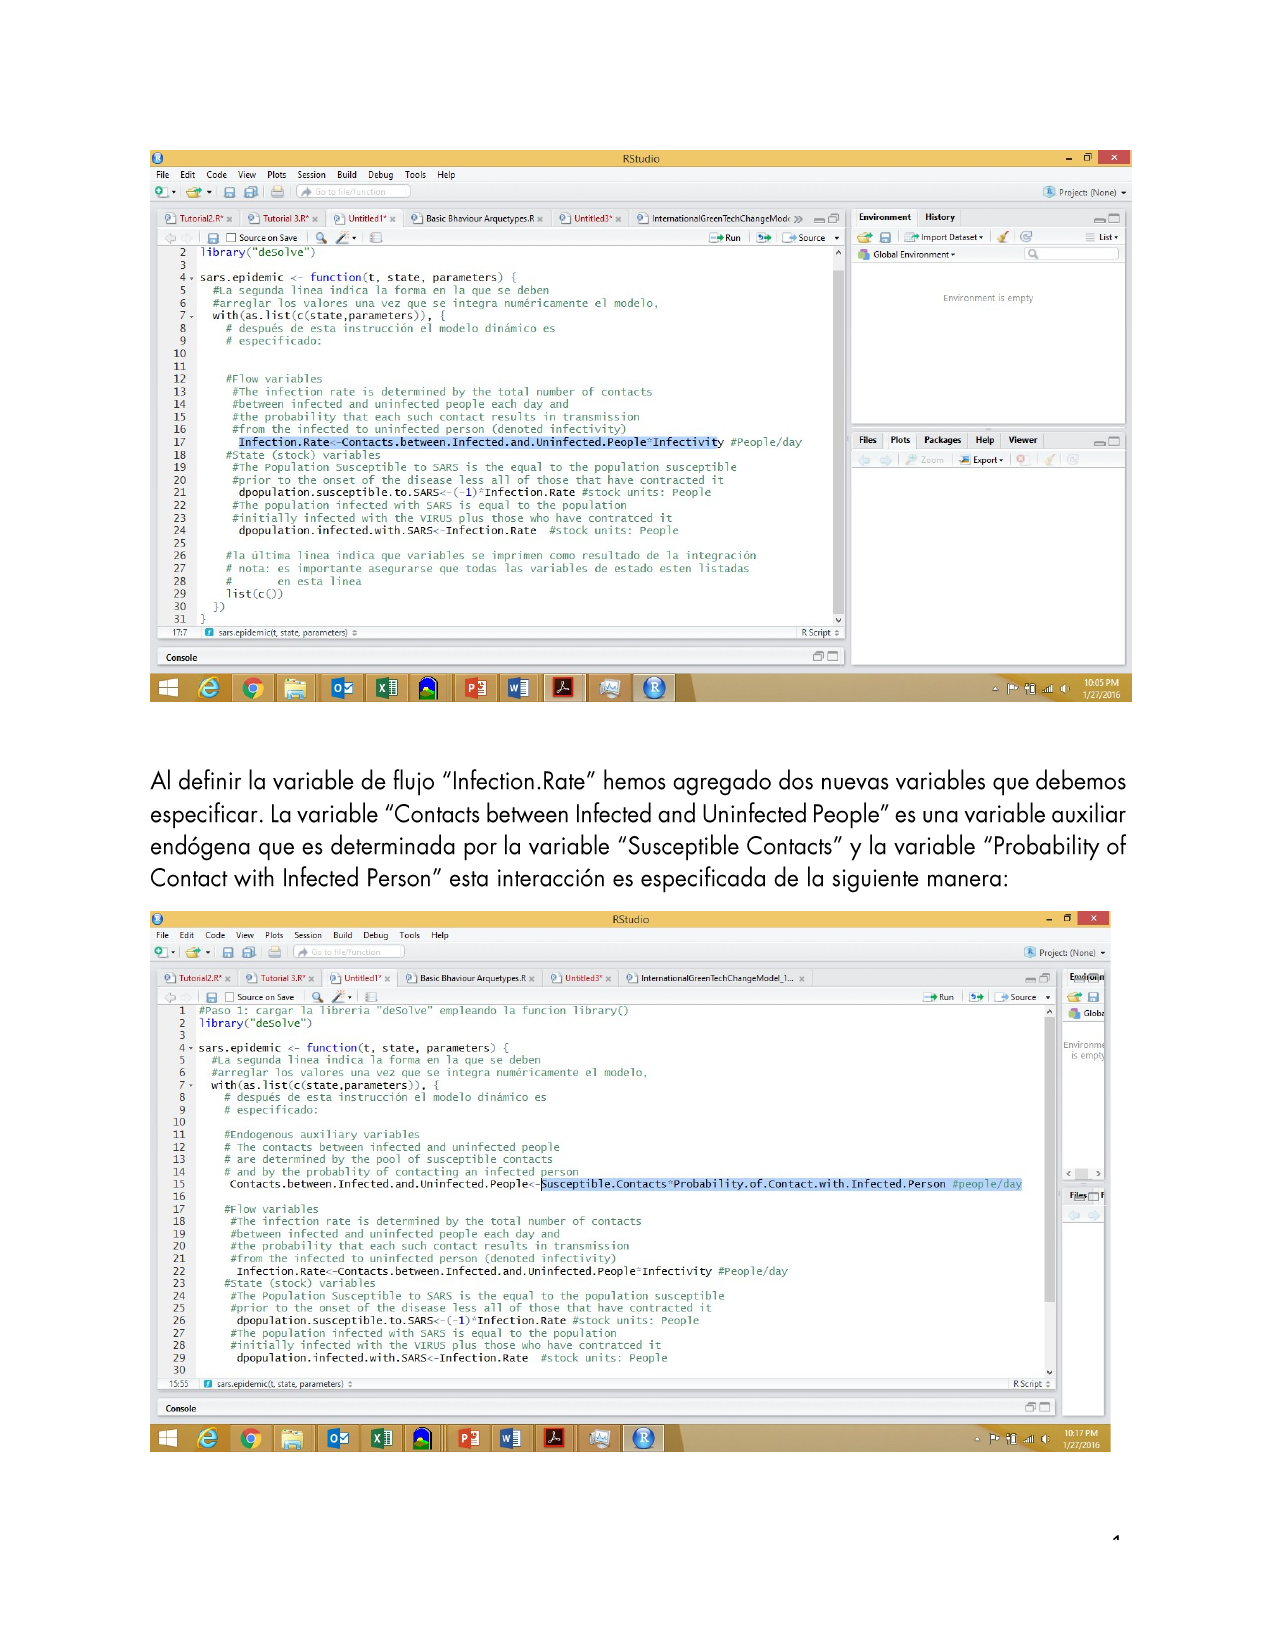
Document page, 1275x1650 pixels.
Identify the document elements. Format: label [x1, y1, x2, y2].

picture [150, 862, 1026, 893]
picture [150, 798, 1135, 829]
picture [150, 150, 1132, 702]
picture [150, 911, 1111, 1452]
picture [150, 765, 1145, 796]
picture [150, 830, 1142, 861]
